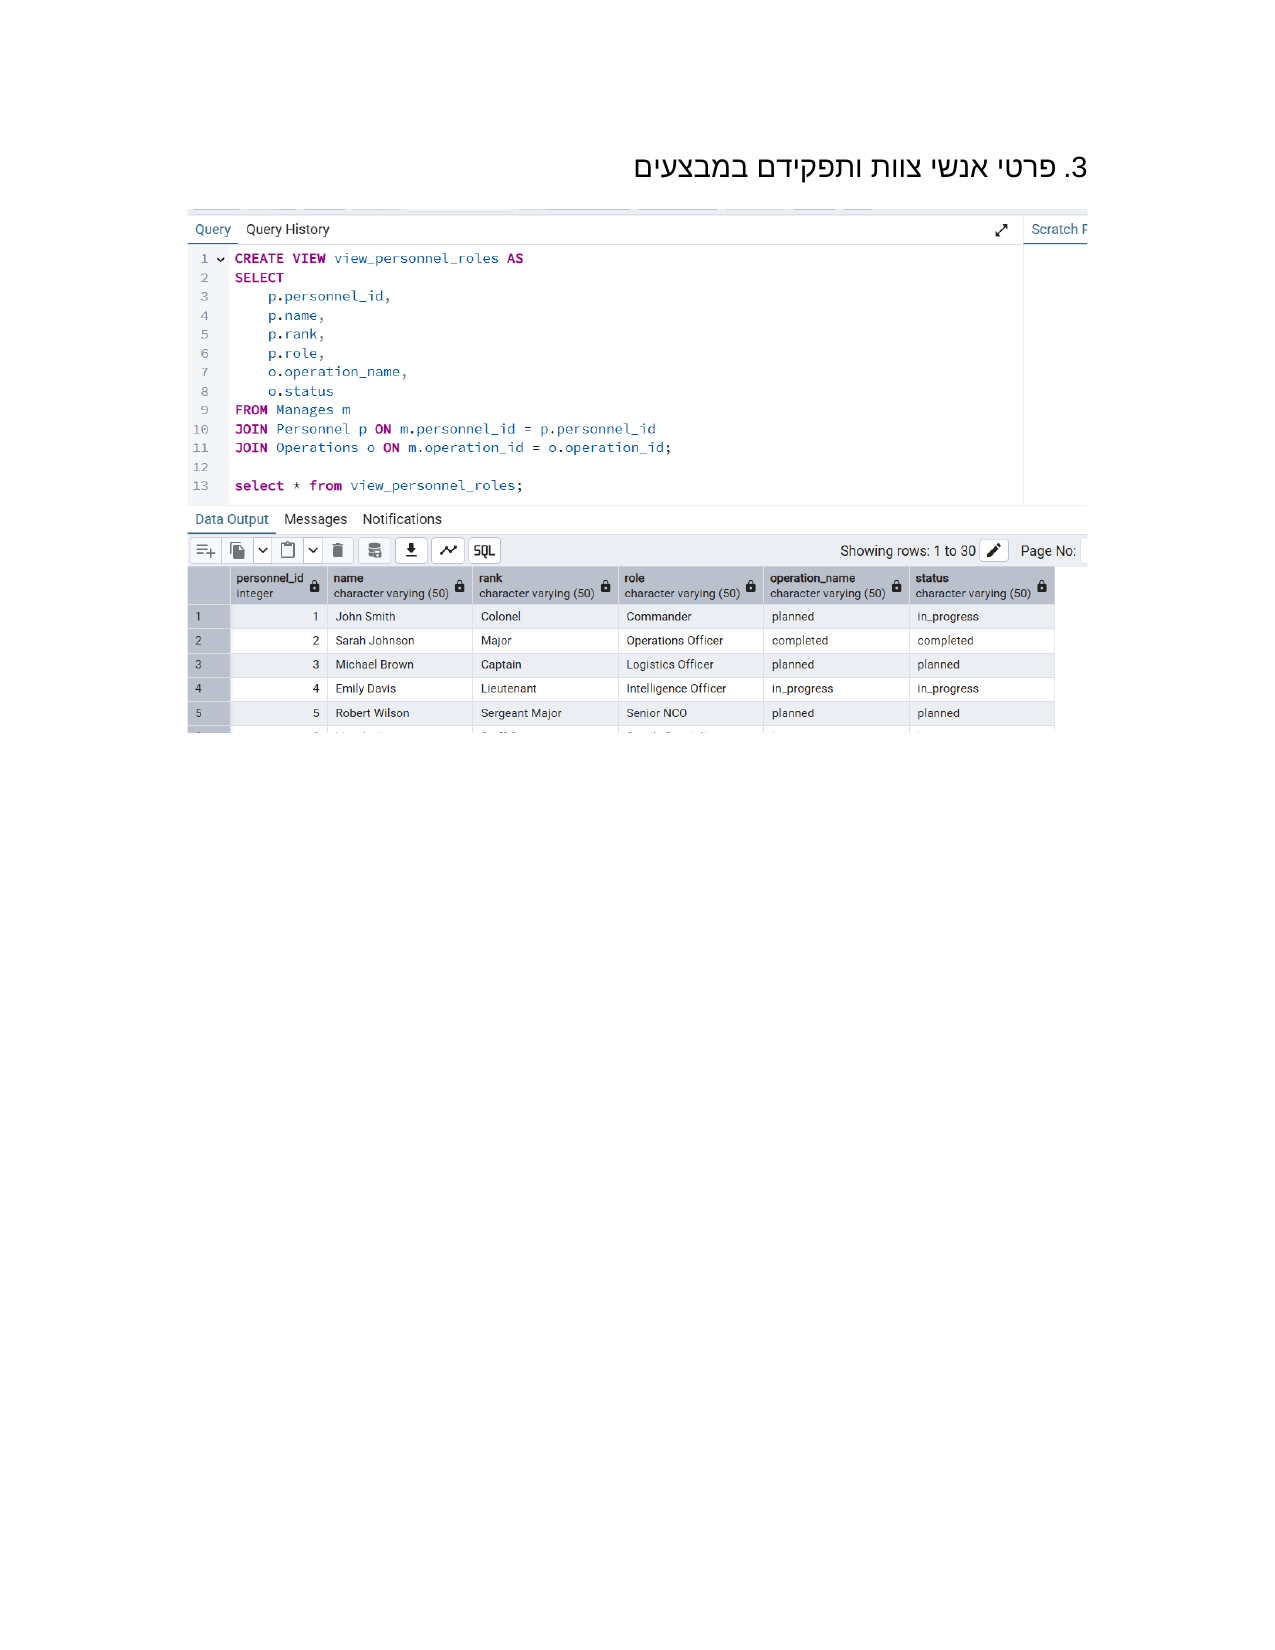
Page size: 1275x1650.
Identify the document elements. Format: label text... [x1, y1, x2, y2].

picture [187, 209, 1088, 733]
text 3. פרטי אנשי צוות ותפקידם במבצעים [187, 150, 1087, 183]
